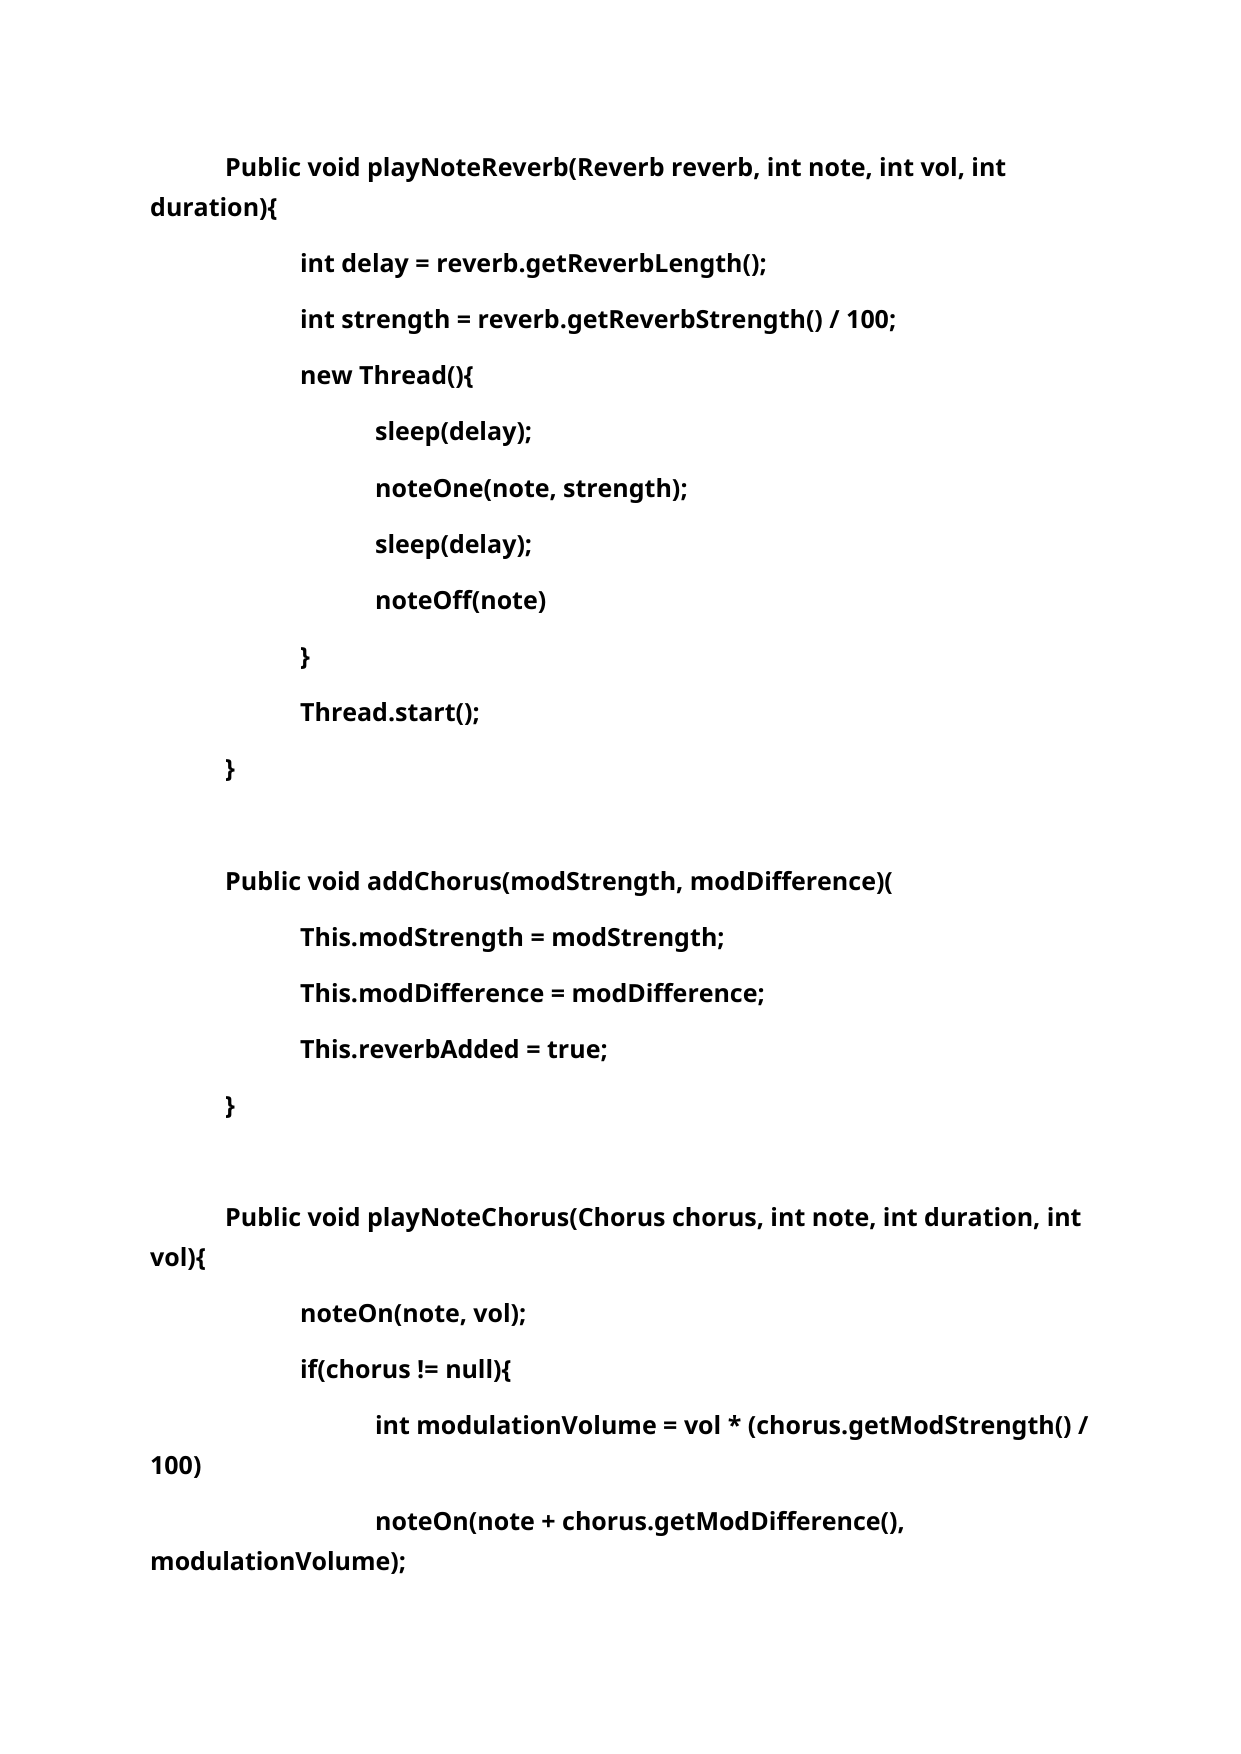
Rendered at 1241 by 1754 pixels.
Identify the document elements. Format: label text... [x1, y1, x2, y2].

text Public void addChorus(modStrength, modDifference)( [150, 863, 1090, 897]
text noteOn(note, vol); [150, 1296, 1090, 1330]
text int strength = reverb.getReverbStrength() / 100; [150, 302, 1090, 336]
text } [150, 751, 1090, 785]
text This.modStrength = modStrength; [150, 919, 1090, 953]
text int modulationVolume = vol * (chorus.getModStrength() / 100) [150, 1408, 1090, 1482]
text sleep(delay); [150, 526, 1090, 560]
text int delay = reverb.getReverbLength(); [150, 246, 1090, 280]
text if(chorus != null){ [150, 1352, 1090, 1386]
text new Thread(){ [150, 358, 1090, 392]
text noteOff(note) [150, 582, 1090, 617]
text } [150, 1088, 1090, 1122]
text Public void playNoteReverb(Reverb reverb, int note, int vol, int duration){ [150, 150, 1090, 223]
text noteOn(note + chorus.getModDifference(), modulationVolume); [150, 1504, 1090, 1577]
text sleep(delay); [150, 414, 1090, 448]
text This.reverbAdded = true; [150, 1032, 1090, 1066]
text Thread.start(); [150, 695, 1090, 729]
text Public void playNoteChorus(Chorus chorus, int note, int duration, int vol){ [150, 1200, 1090, 1274]
text noteOne(note, strength); [150, 470, 1090, 504]
text This.modDifference = modDifference; [150, 976, 1090, 1009]
text } [150, 639, 1090, 673]
